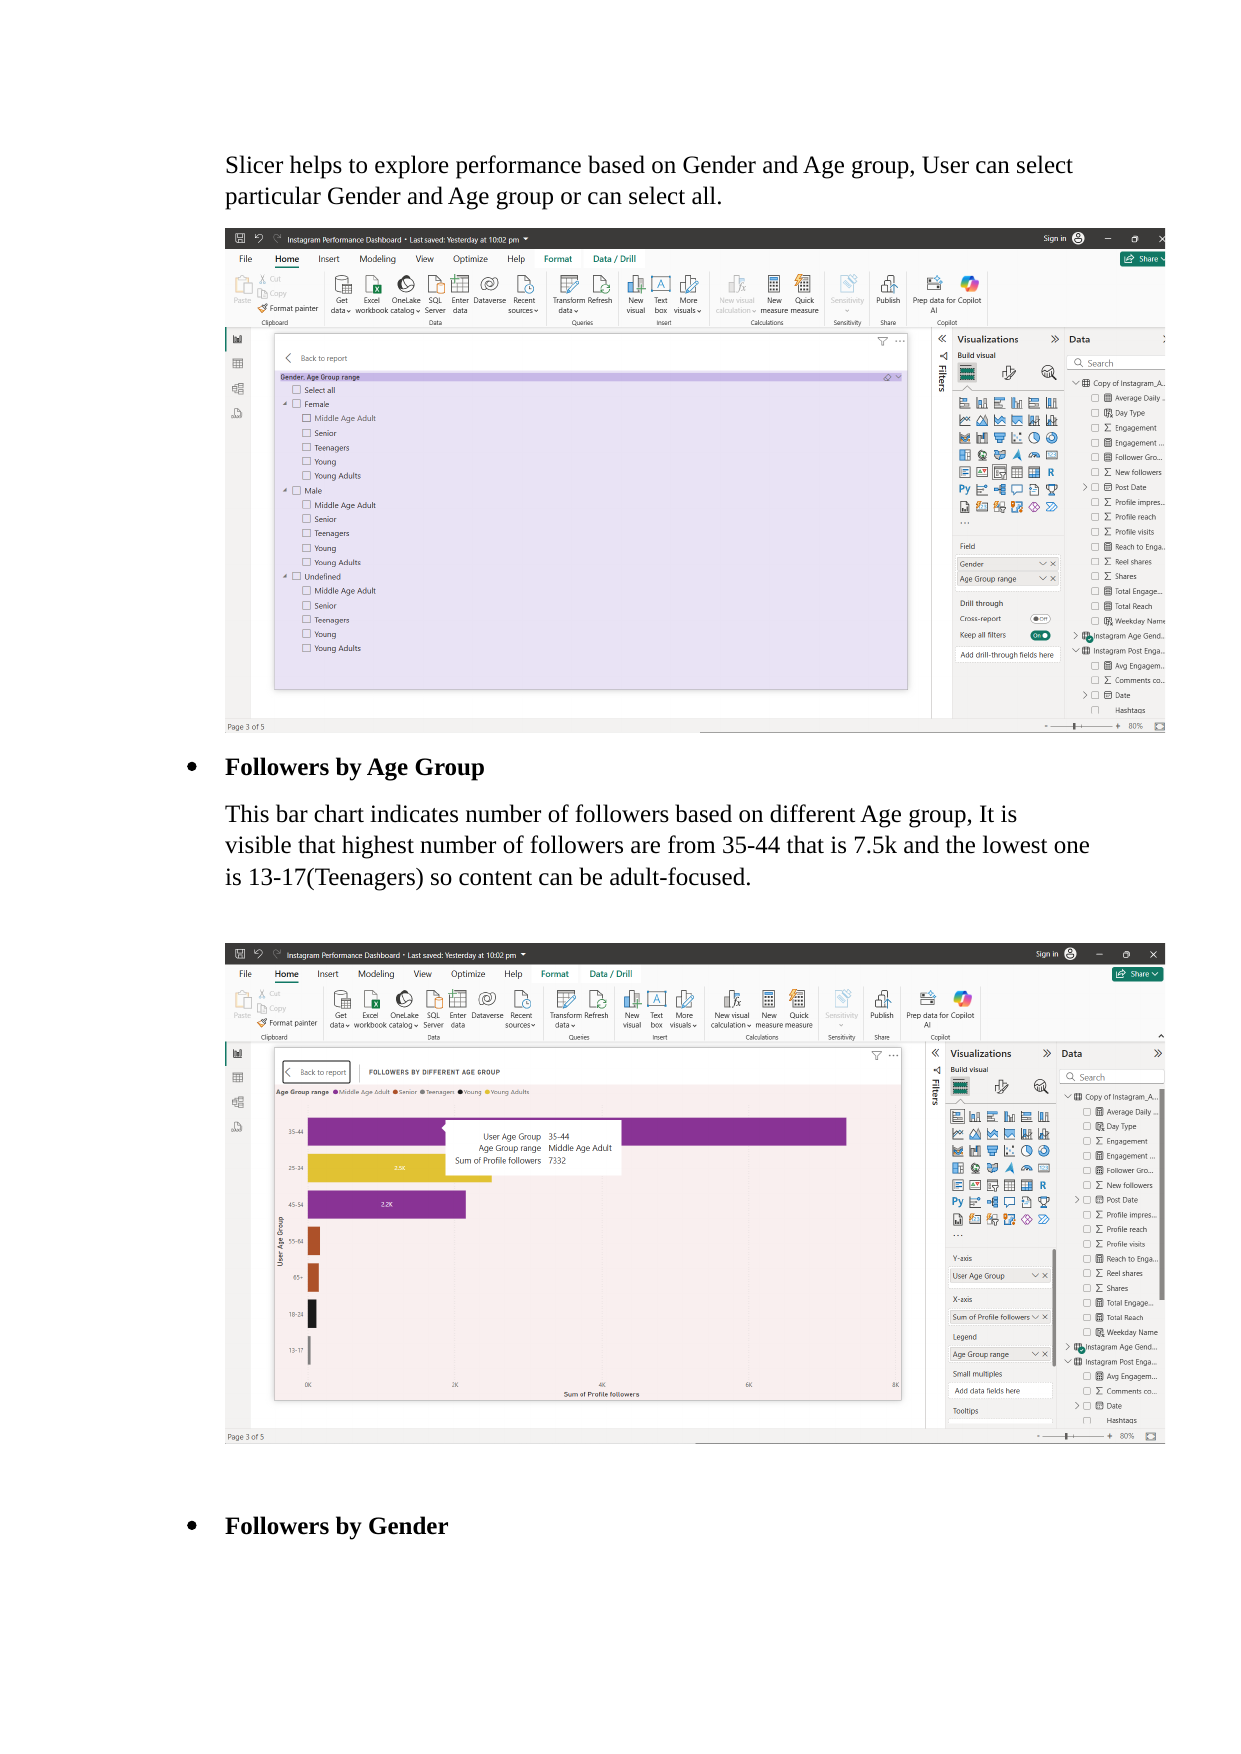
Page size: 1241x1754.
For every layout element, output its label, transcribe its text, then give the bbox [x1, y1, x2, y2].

picture [225, 228, 1166, 733]
list Followers by Gender [187, 1511, 1090, 1539]
list Followers by Age Group [187, 752, 1090, 781]
text This bar chart indicates number of followers based on different Age group, It is visible that highest number of followers are from 35-44 that is 7.5k and the lowest one is 13-17(Teenagers) so content can be adult-focused. [225, 799, 1090, 890]
picture [225, 943, 1166, 1444]
text Slicer helps to explore performance based on Gender and Age group, User can select particular Gender and Age group or can select all. [225, 150, 1090, 210]
